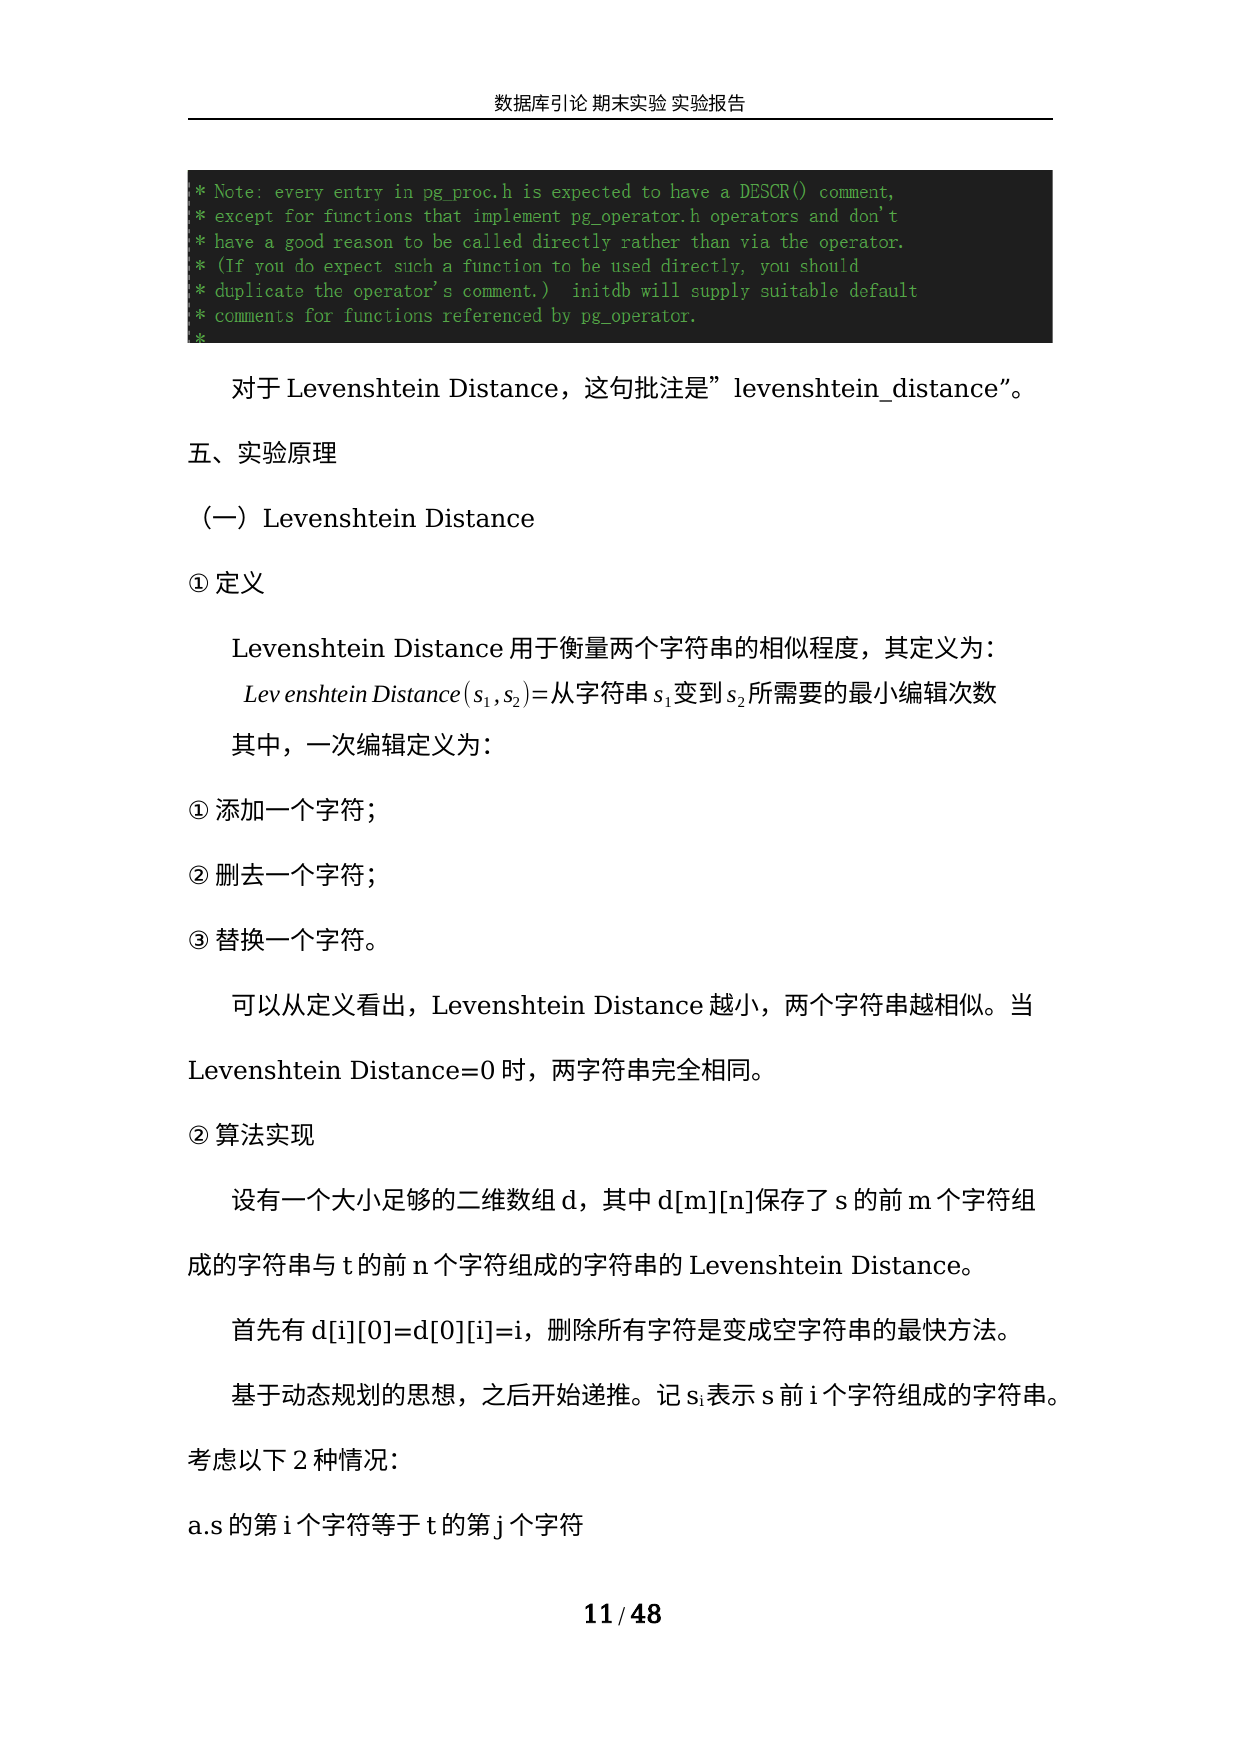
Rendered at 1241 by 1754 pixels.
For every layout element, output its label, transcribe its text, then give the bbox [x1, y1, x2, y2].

text ①添加一个字符； [187, 776, 1053, 841]
picture [187, 170, 1053, 343]
text 设有一个大小足够的二维数组d，其中d[m][n]保存了s的前m个字符组成的字符串与t的前n个字符组成的字符串的Levenshtein Distance。 [187, 1166, 1053, 1296]
text 其中，一次编辑定义为： [187, 711, 1053, 776]
text 五、实验原理 [187, 419, 1053, 484]
text ①定义 [187, 549, 1053, 614]
text 可以从定义看出，Levenshtein Distance越小，两个字符串越相似。当Levenshtein Distance=0时，两字符串完全相同。 [187, 971, 1053, 1101]
text a.s的第i个字符等于t的第j个字符 [187, 1491, 1053, 1556]
text ②算法实现 [187, 1101, 1053, 1166]
text ③替换一个字符。 [187, 906, 1053, 971]
text ②删去一个字符； [187, 841, 1053, 906]
text 基于动态规划的思想，之后开始递推。记si表示s前i个字符组成的字符串。考虑以下2种情况： [187, 1361, 1053, 1491]
text 对于Levenshtein Distance，这句批注是”levenshtein_distance”。 [187, 354, 1053, 419]
text Levenshtein Distance用于衡量两个字符串的相似程度，其定义为： [187, 614, 1053, 679]
text （一）Levenshtein Distance [187, 484, 1053, 549]
text 首先有d[i][0]=d[0][i]=i，删除所有字符是变成空字符串的最快方法。 [187, 1296, 1053, 1361]
